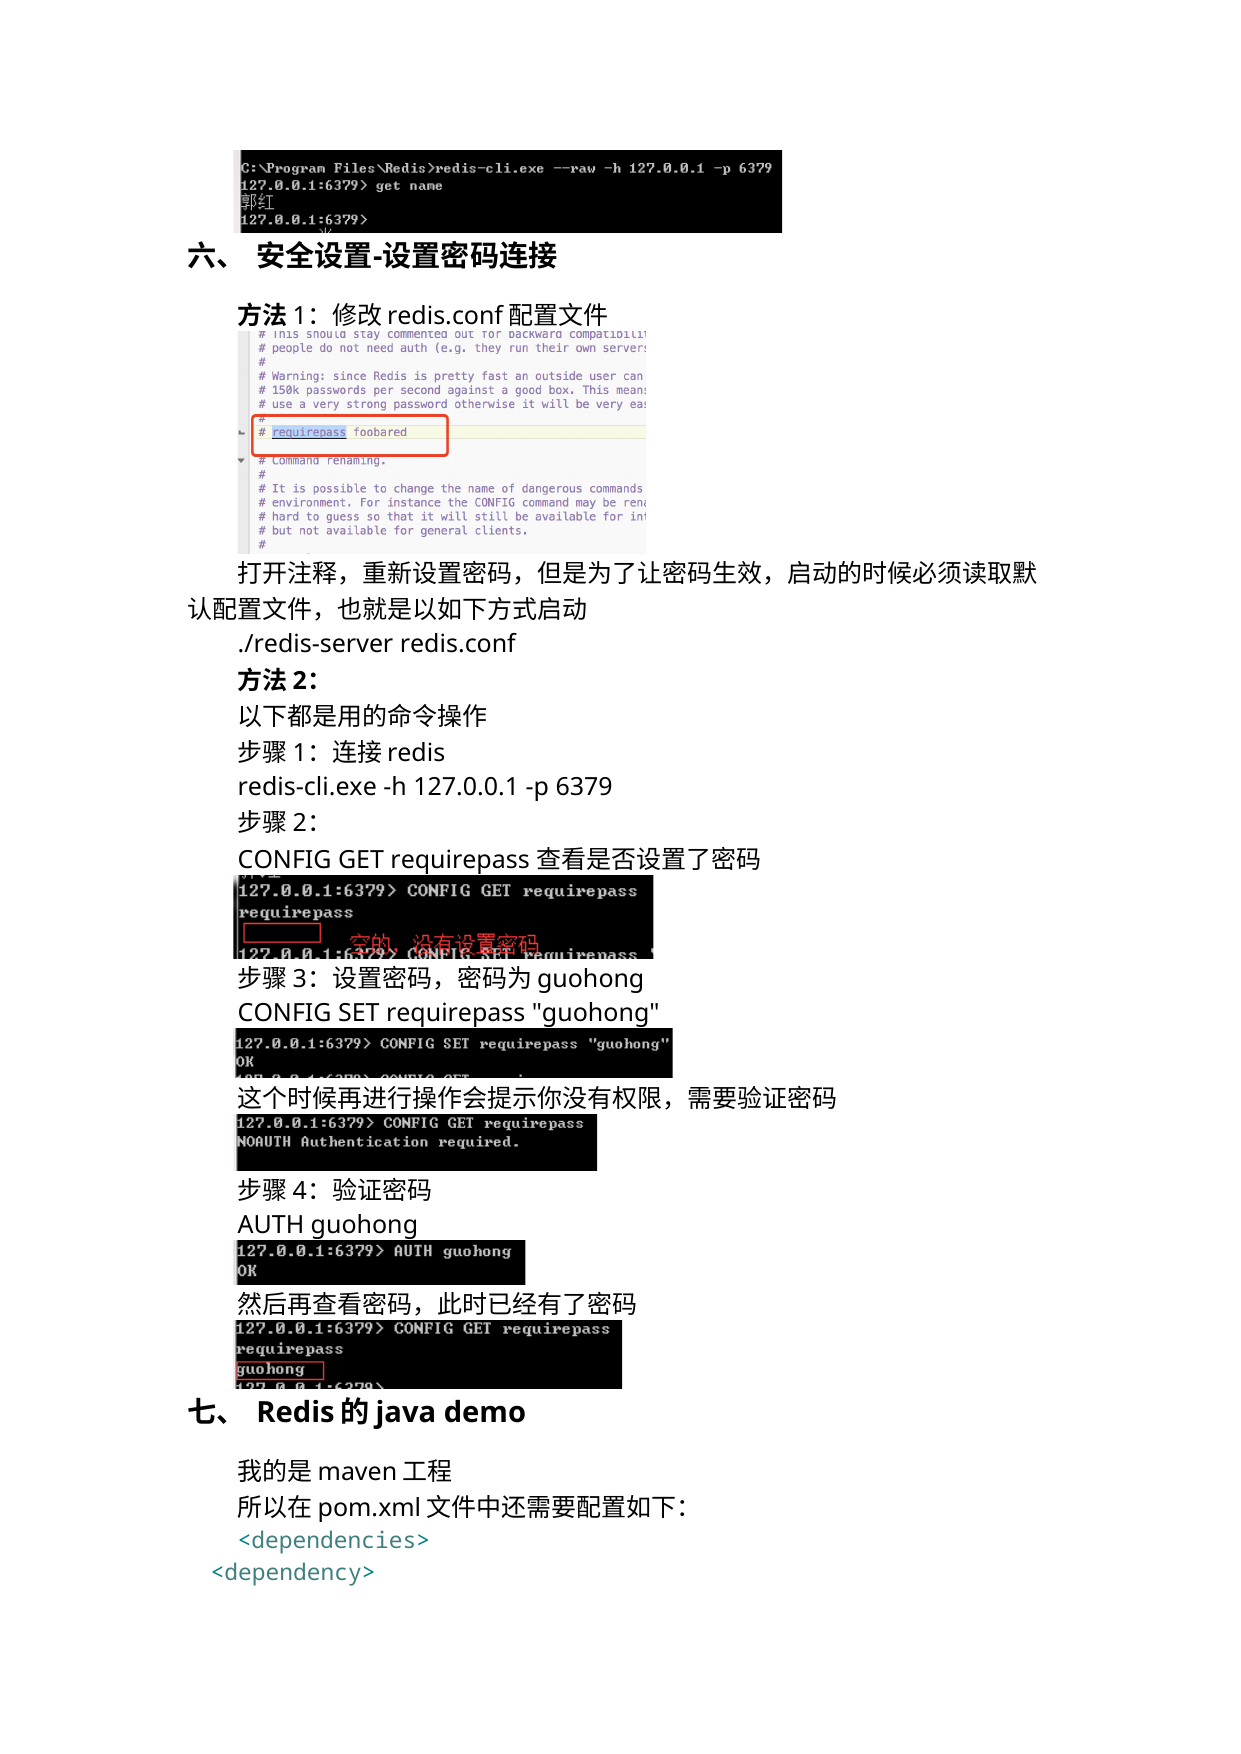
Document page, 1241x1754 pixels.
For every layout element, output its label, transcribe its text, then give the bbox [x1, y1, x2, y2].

picture [233, 1240, 526, 1285]
list 所以在pom.xml文件中还需要配置如下： [187, 1488, 1053, 1524]
list 方法2： [187, 660, 1053, 696]
picture [233, 150, 783, 233]
text <dependencies> [187, 1524, 1053, 1555]
list 安全设置-设置密码连接 [187, 232, 1053, 274]
picture [237, 331, 646, 554]
list CONFIG SET requirepass "guohong" [187, 994, 1053, 1028]
list 方法1：修改redis.conf配置文件 [187, 295, 1053, 332]
list 步骤1：连接redis [187, 733, 1053, 769]
picture [233, 1114, 598, 1171]
text <dependency> [187, 1555, 1053, 1587]
list Redis的java demo [187, 1388, 1053, 1431]
picture [233, 1028, 673, 1078]
list 然后再查看密码，此时已经有了密码 [187, 1284, 1053, 1321]
list 以下都是用的命令操作 [187, 696, 1053, 733]
list 步骤4：验证密码 [187, 1170, 1053, 1206]
list redis-cli.exe -h 127.0.0.1 -p 6379 [187, 769, 1053, 803]
list ./redis-server redis.conf [187, 626, 1053, 660]
list 我的是maven工程 [187, 1452, 1053, 1488]
picture [233, 1320, 623, 1389]
list 这个时候再进行操作会提示你没有权限，需要验证密码 [187, 1078, 1053, 1114]
list 步骤3：设置密码，密码为guohong [187, 958, 1053, 994]
list AUTH guohong [187, 1206, 1053, 1241]
list 打开注释，重新设置密码，但是为了让密码生效，启动的时候必须读取默认配置文件，也就是以如下方式启动 [187, 553, 1053, 626]
list CONFIG GET requirepass 查看是否设置了密码 [187, 839, 1053, 875]
list 步骤2： [187, 803, 1053, 839]
picture [233, 875, 654, 959]
